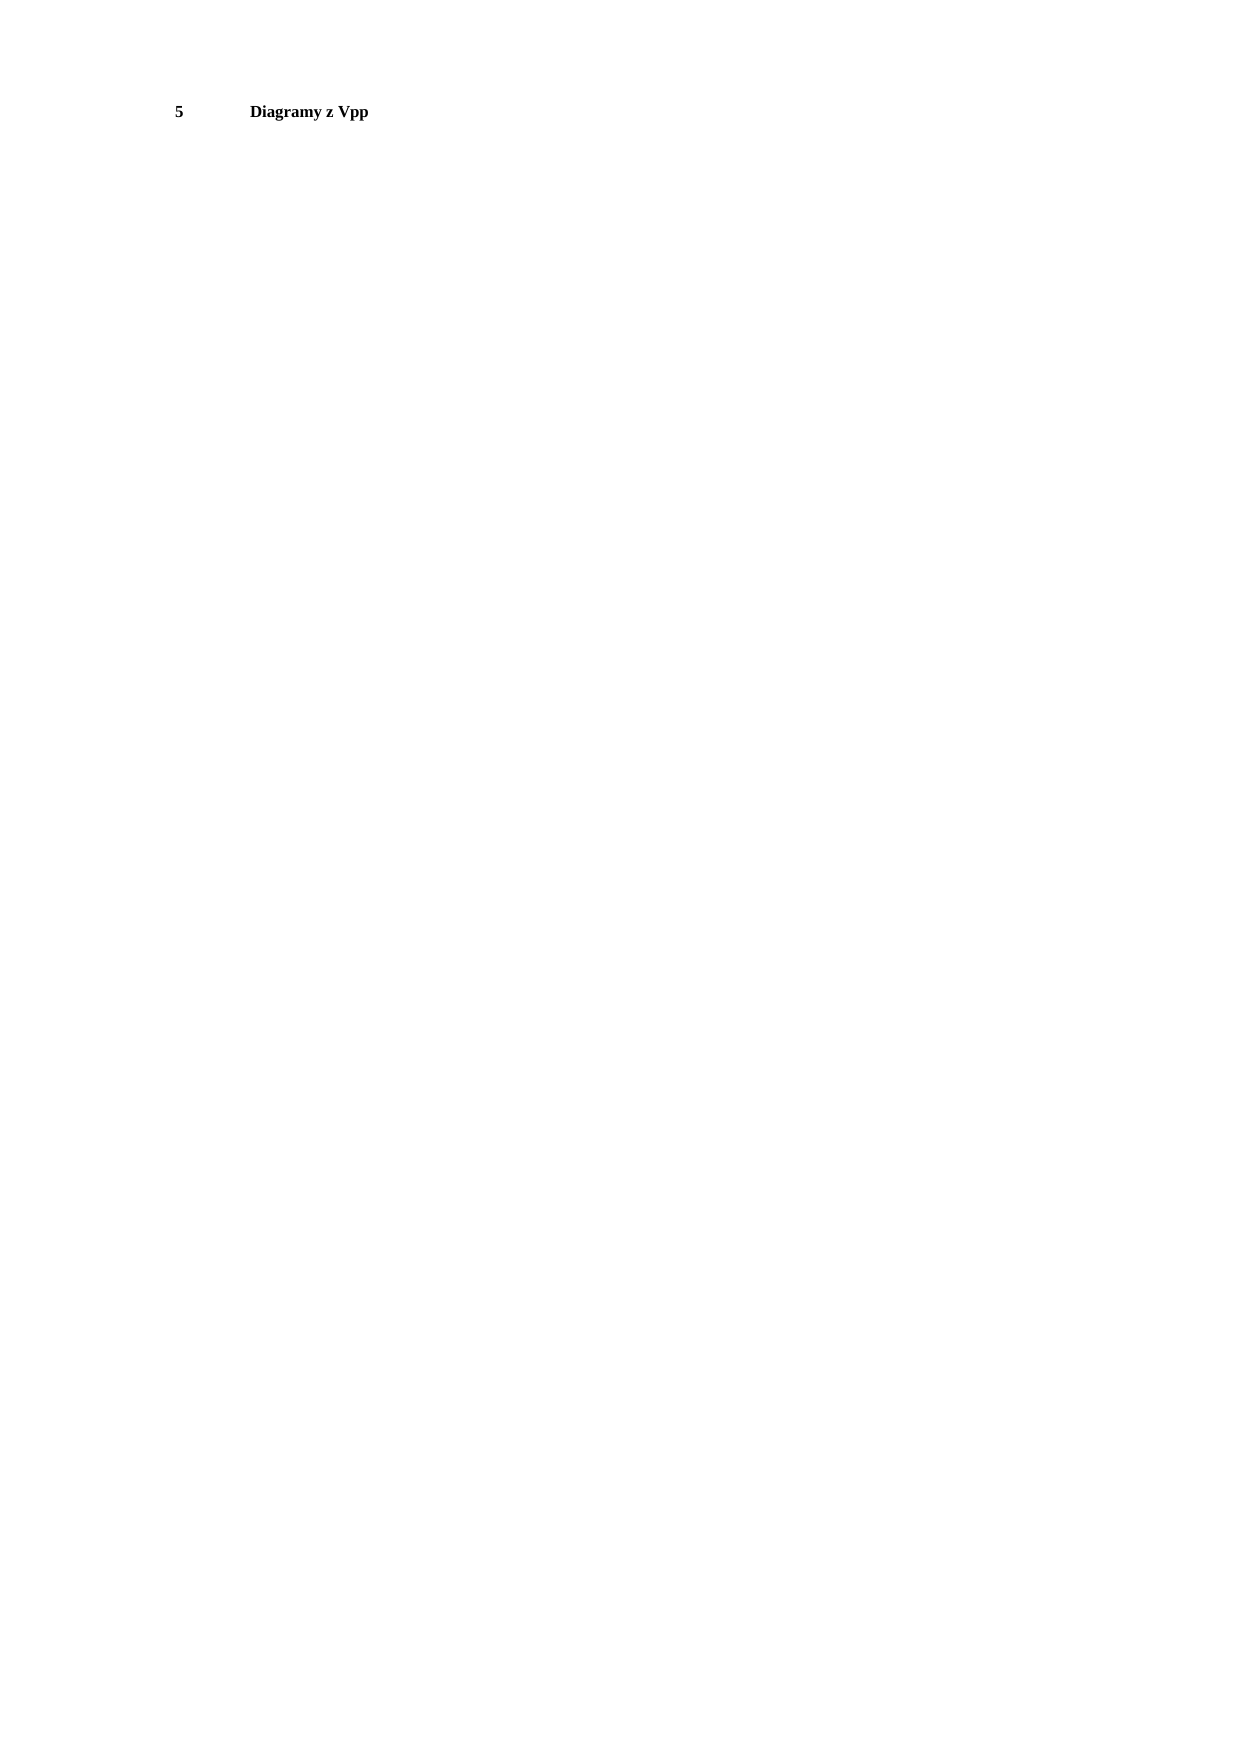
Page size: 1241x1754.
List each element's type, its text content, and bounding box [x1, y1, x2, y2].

text 5 Diagramy z Vpp [175, 87, 1168, 121]
